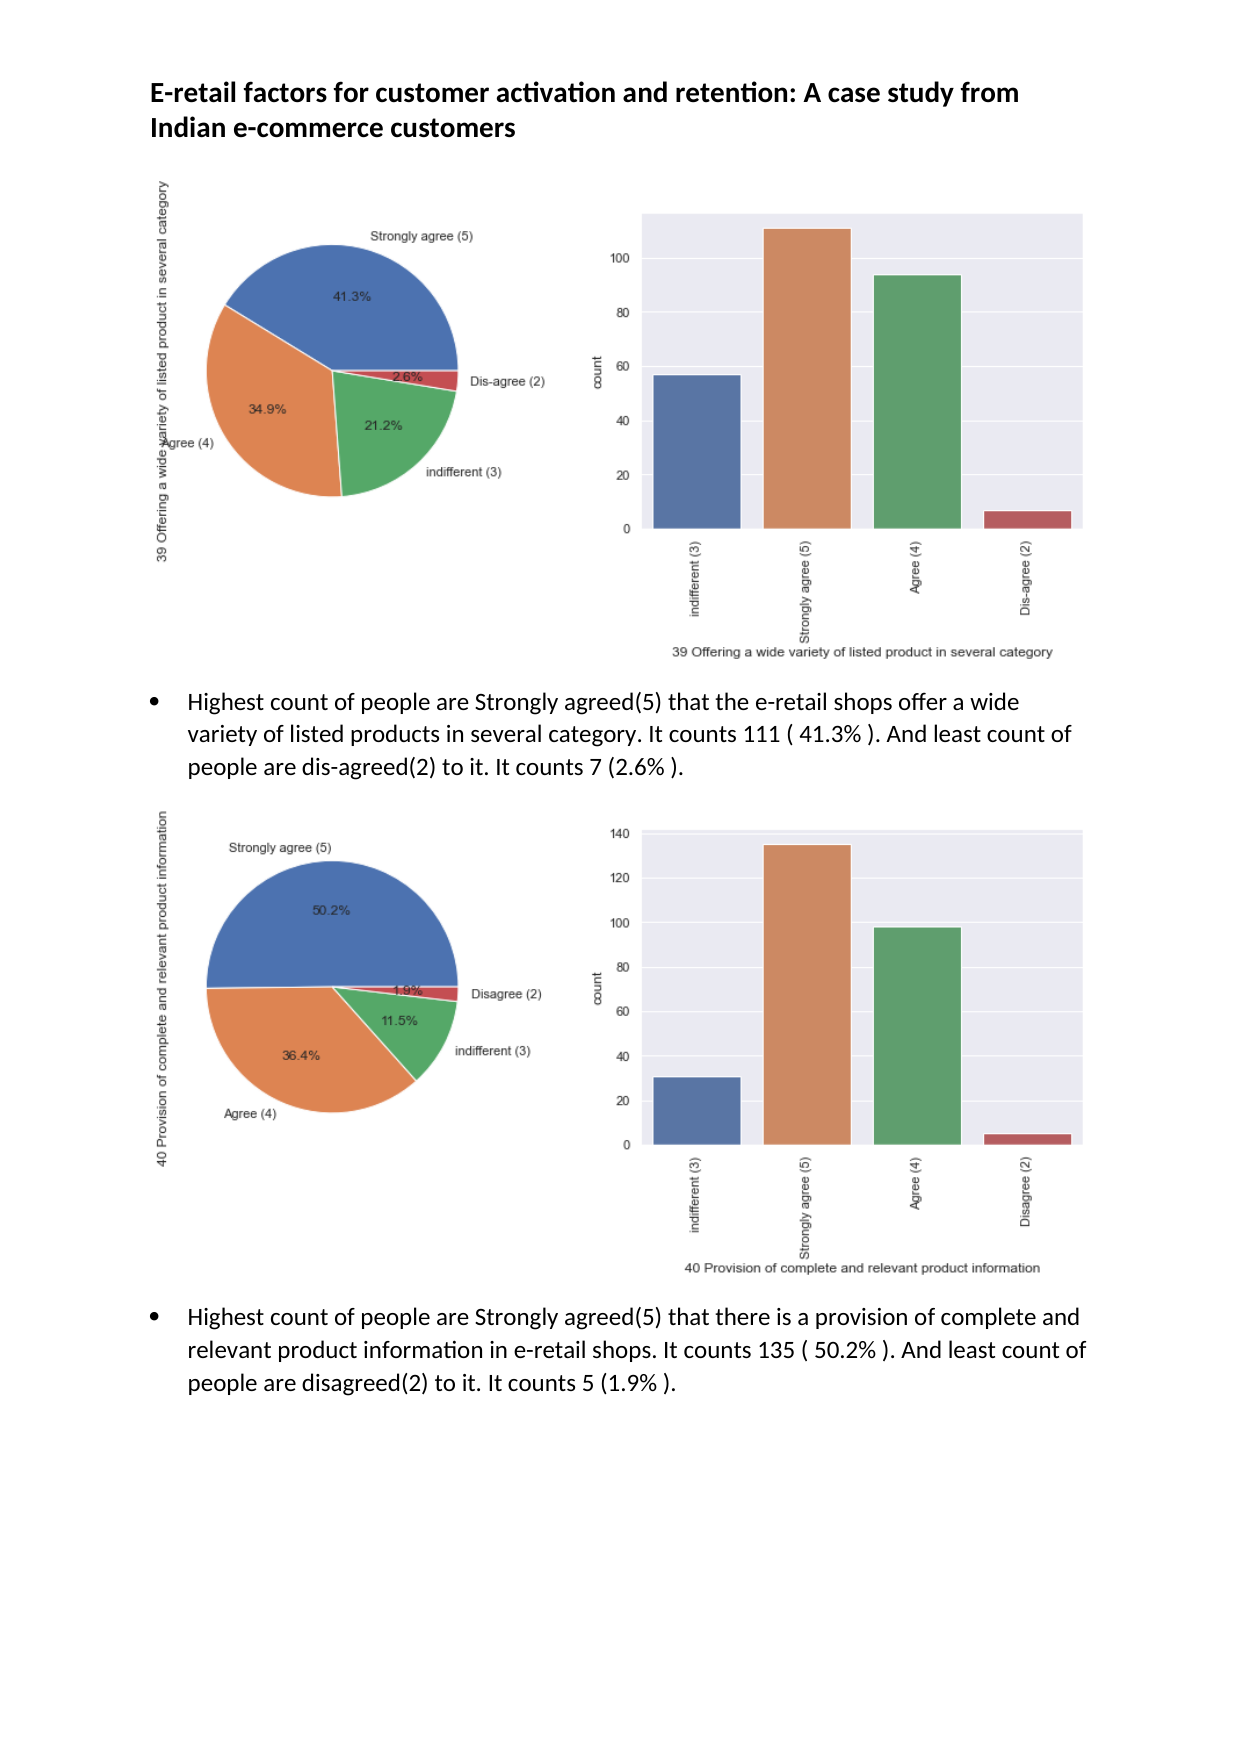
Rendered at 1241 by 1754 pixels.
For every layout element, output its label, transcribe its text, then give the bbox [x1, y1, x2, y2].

list Highest count of people are Strongly agreed(5) that the e-retail shops offer a wide variety of listed products in several category. It counts 111 ( 41.3% ). And least count of people are dis-agreed(2) to it. It counts 7 (2.6% ). [150, 686, 1090, 782]
picture [150, 801, 1091, 1283]
list Highest count of people are Strongly agreed(5) that there is a provision of complete and relevant product information in e-retail shops. It counts 135 ( 50.2% ). And least count of people are disagreed(2) to it. It counts 5 (1.9% ). [150, 1301, 1090, 1397]
picture [150, 173, 1091, 667]
